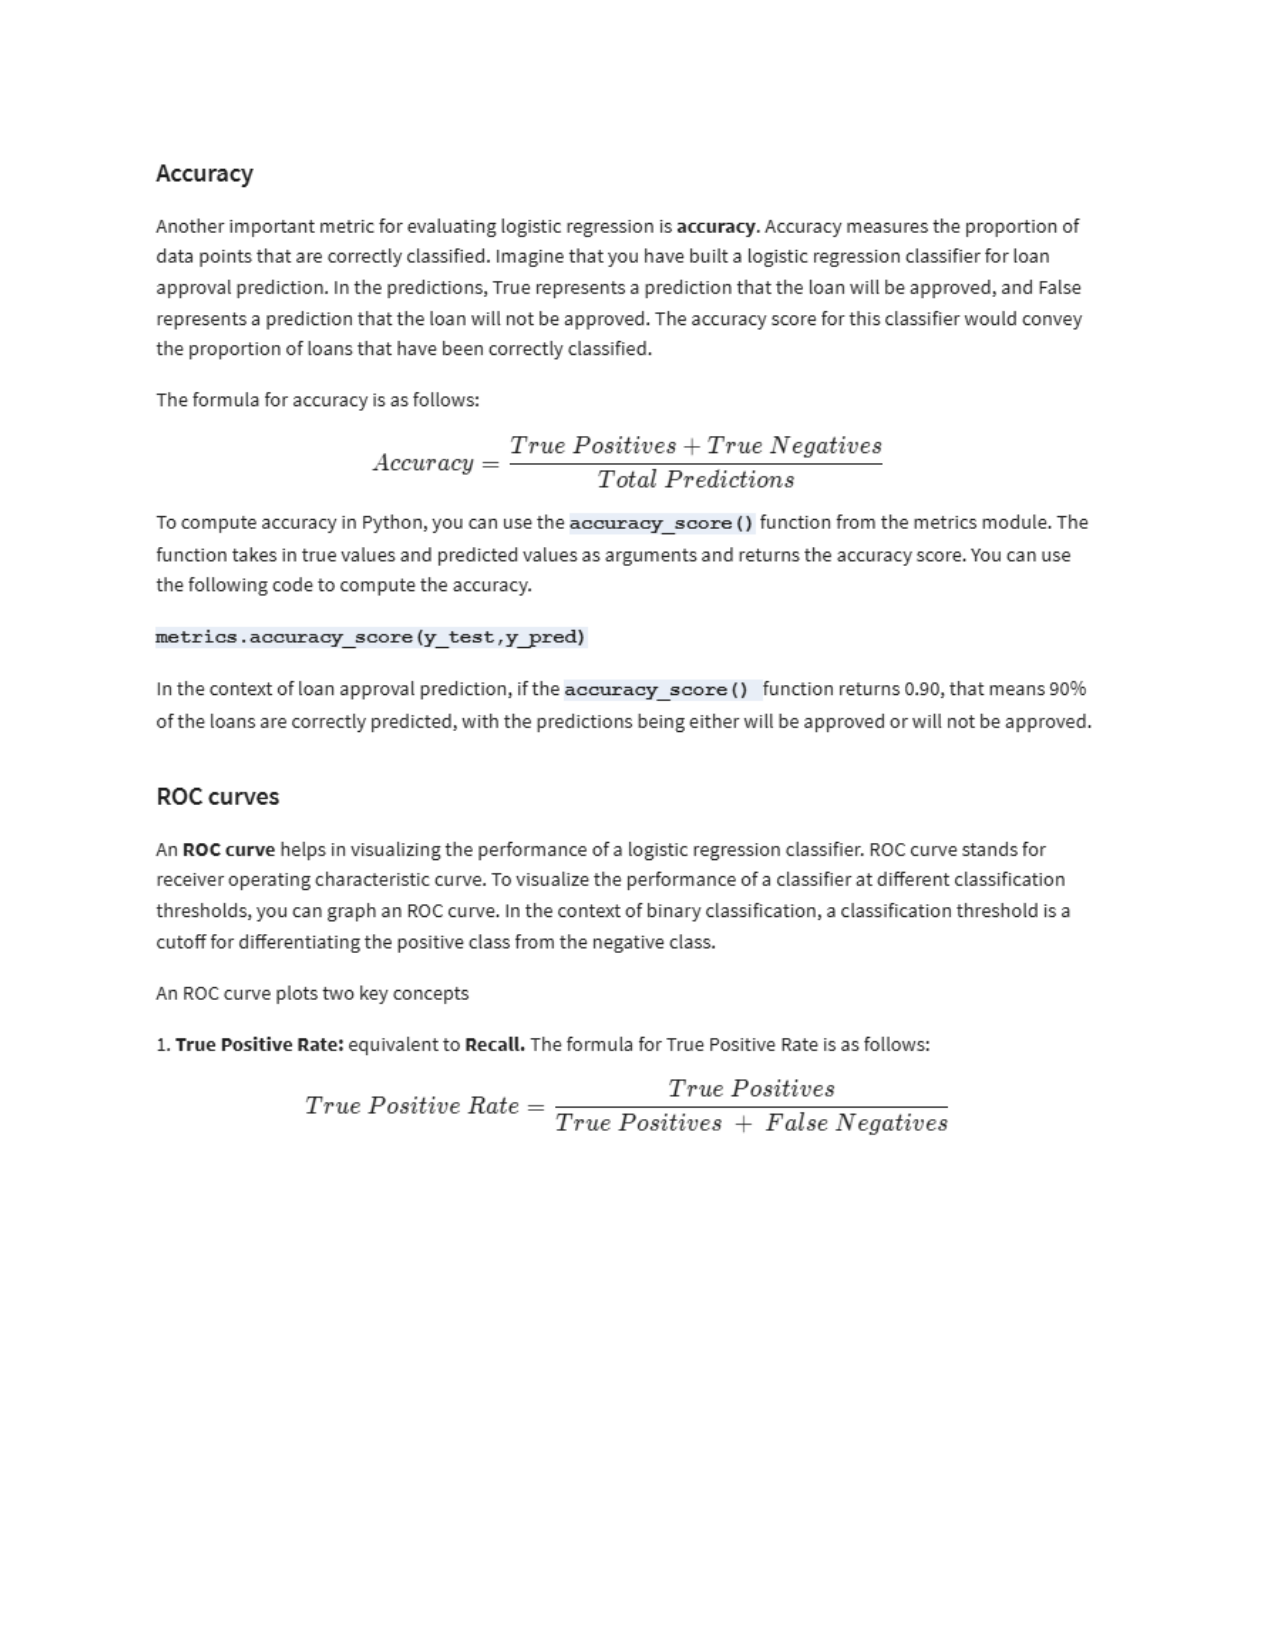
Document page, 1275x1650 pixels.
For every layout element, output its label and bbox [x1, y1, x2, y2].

picture [150, 150, 1125, 1165]
